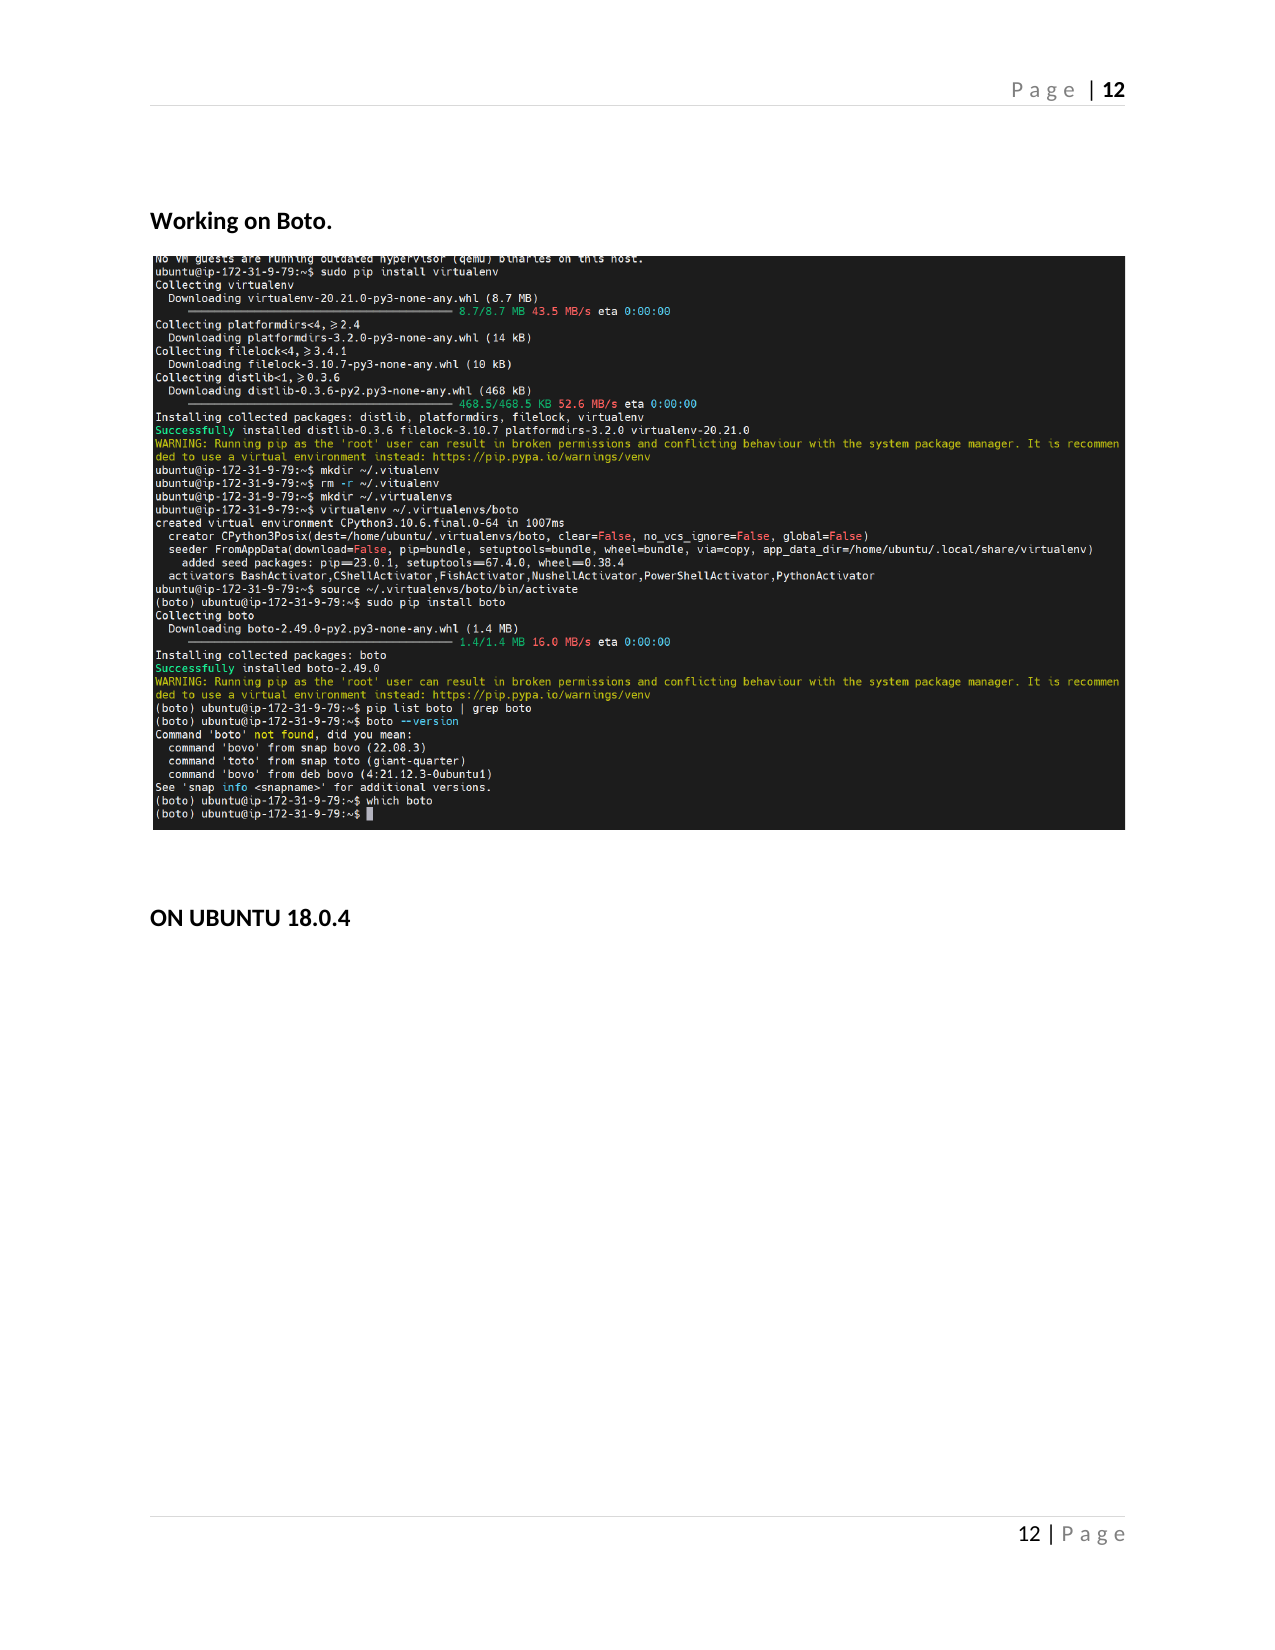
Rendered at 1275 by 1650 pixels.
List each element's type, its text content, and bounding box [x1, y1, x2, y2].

text ON UBUNTU 18.0.4 [150, 902, 1125, 933]
text Working on Boto. [150, 205, 1125, 236]
picture [150, 256, 1125, 830]
